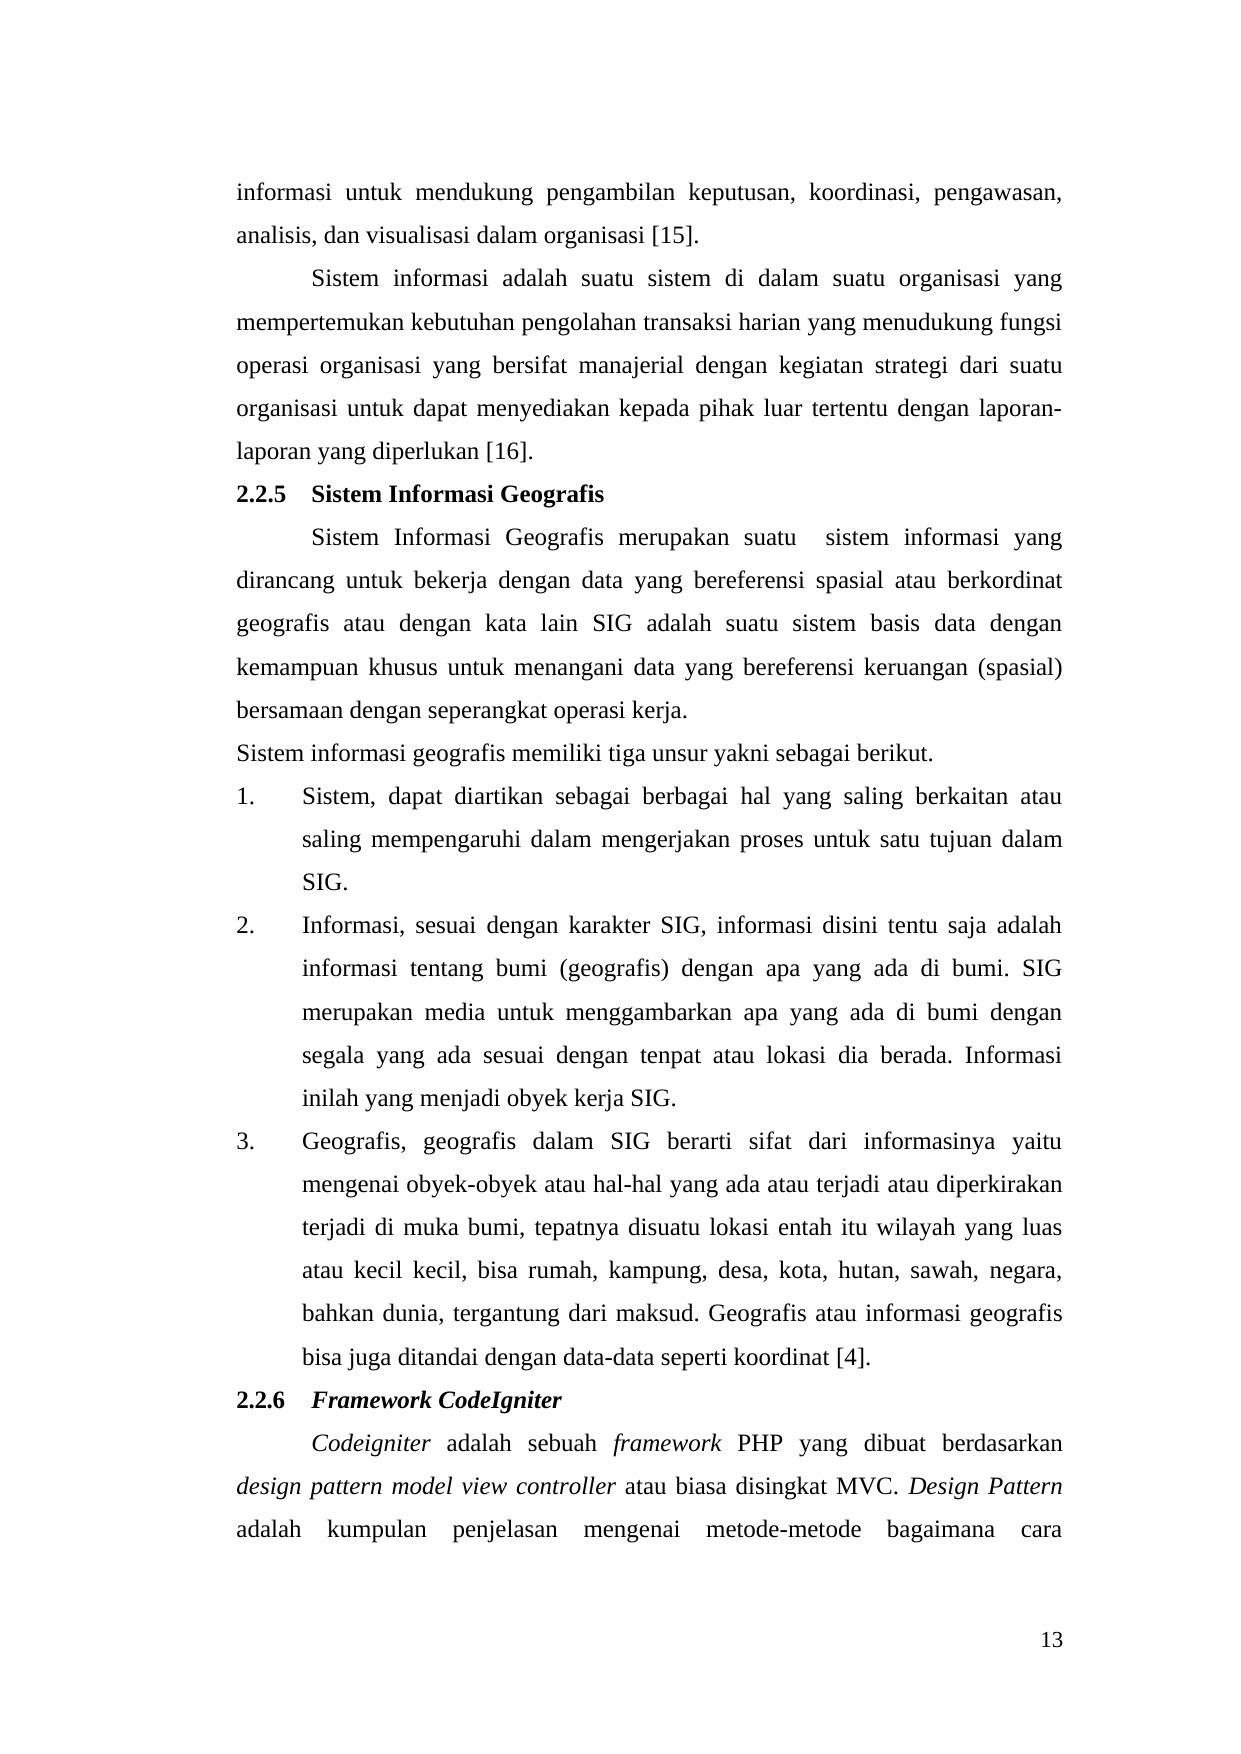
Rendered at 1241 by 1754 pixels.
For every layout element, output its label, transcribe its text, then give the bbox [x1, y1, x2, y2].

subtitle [236, 177, 1063, 249]
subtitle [236, 1428, 1063, 1543]
subtitle Geografis, geografis dalam SIG berarti sifat dari informasinya yaitu mengenai obyek-obyek atau hal-hal yang ada atau terjadi atau diperkirakan terjadi di muka bumi, tepatnya disuatu lokasi entah itu wilayah yang luas atau kecil kecil, bisa rumah, kampung, desa, kota, hutan, sawah, negara, bahkan dunia, tergantung dari maksud. Geografis atau informasi geografis bisa juga ditandai dengan data-data seperti koordinat [4]. [236, 1126, 1063, 1370]
subtitle Sistem, dapat diartikan sebagai berbagai hal yang saling berkaitan atau saling mempengaruhi dalam mengerjakan proses untuk satu tujuan dalam SIG. [236, 781, 1063, 896]
text Sistem Informasi Geografis merupakan suatu sistem informasi yang dirancang untuk bekerja dengan data yang bereferensi spasial atau berkordinat geografis atau dengan kata lain SIG adalah suatu sistem basis data dengan kemampuan khusus untuk menangani data yang bereferensi keruangan (spasial) bersamaan dengan seperangkat operasi kerja. [236, 522, 1063, 723]
subtitle Sistem Informasi Geografis [236, 479, 1063, 508]
subtitle Sistem informasi adalah suatu sistem di dalam suatu organisasi yang mempertemukan kebutuhan pengolahan transaksi harian yang menudukung fungsi operasi organisasi yang bersifat manajerial dengan kegiatan strategi dari suatu organisasi untuk dapat menyediakan kepada pihak luar tertentu dengan laporan-laporan yang diperlukan [16]. [236, 263, 1063, 465]
subtitle Framework CodeIgniter [236, 1385, 1063, 1413]
subtitle Sistem informasi geografis memiliki tiga unsur yakni sebagai berikut. [236, 738, 1063, 767]
subtitle Informasi, sesuai dengan karakter SIG, informasi disini tentu saja adalah informasi tentang bumi (geografis) dengan apa yang ada di bumi. SIG merupakan media untuk menggambarkan apa yang ada di bumi dengan segala yang ada sesuai dengan tenpat atau lokasi dia berada. Informasi inilah yang menjadi obyek kerja SIG. [236, 910, 1063, 1112]
